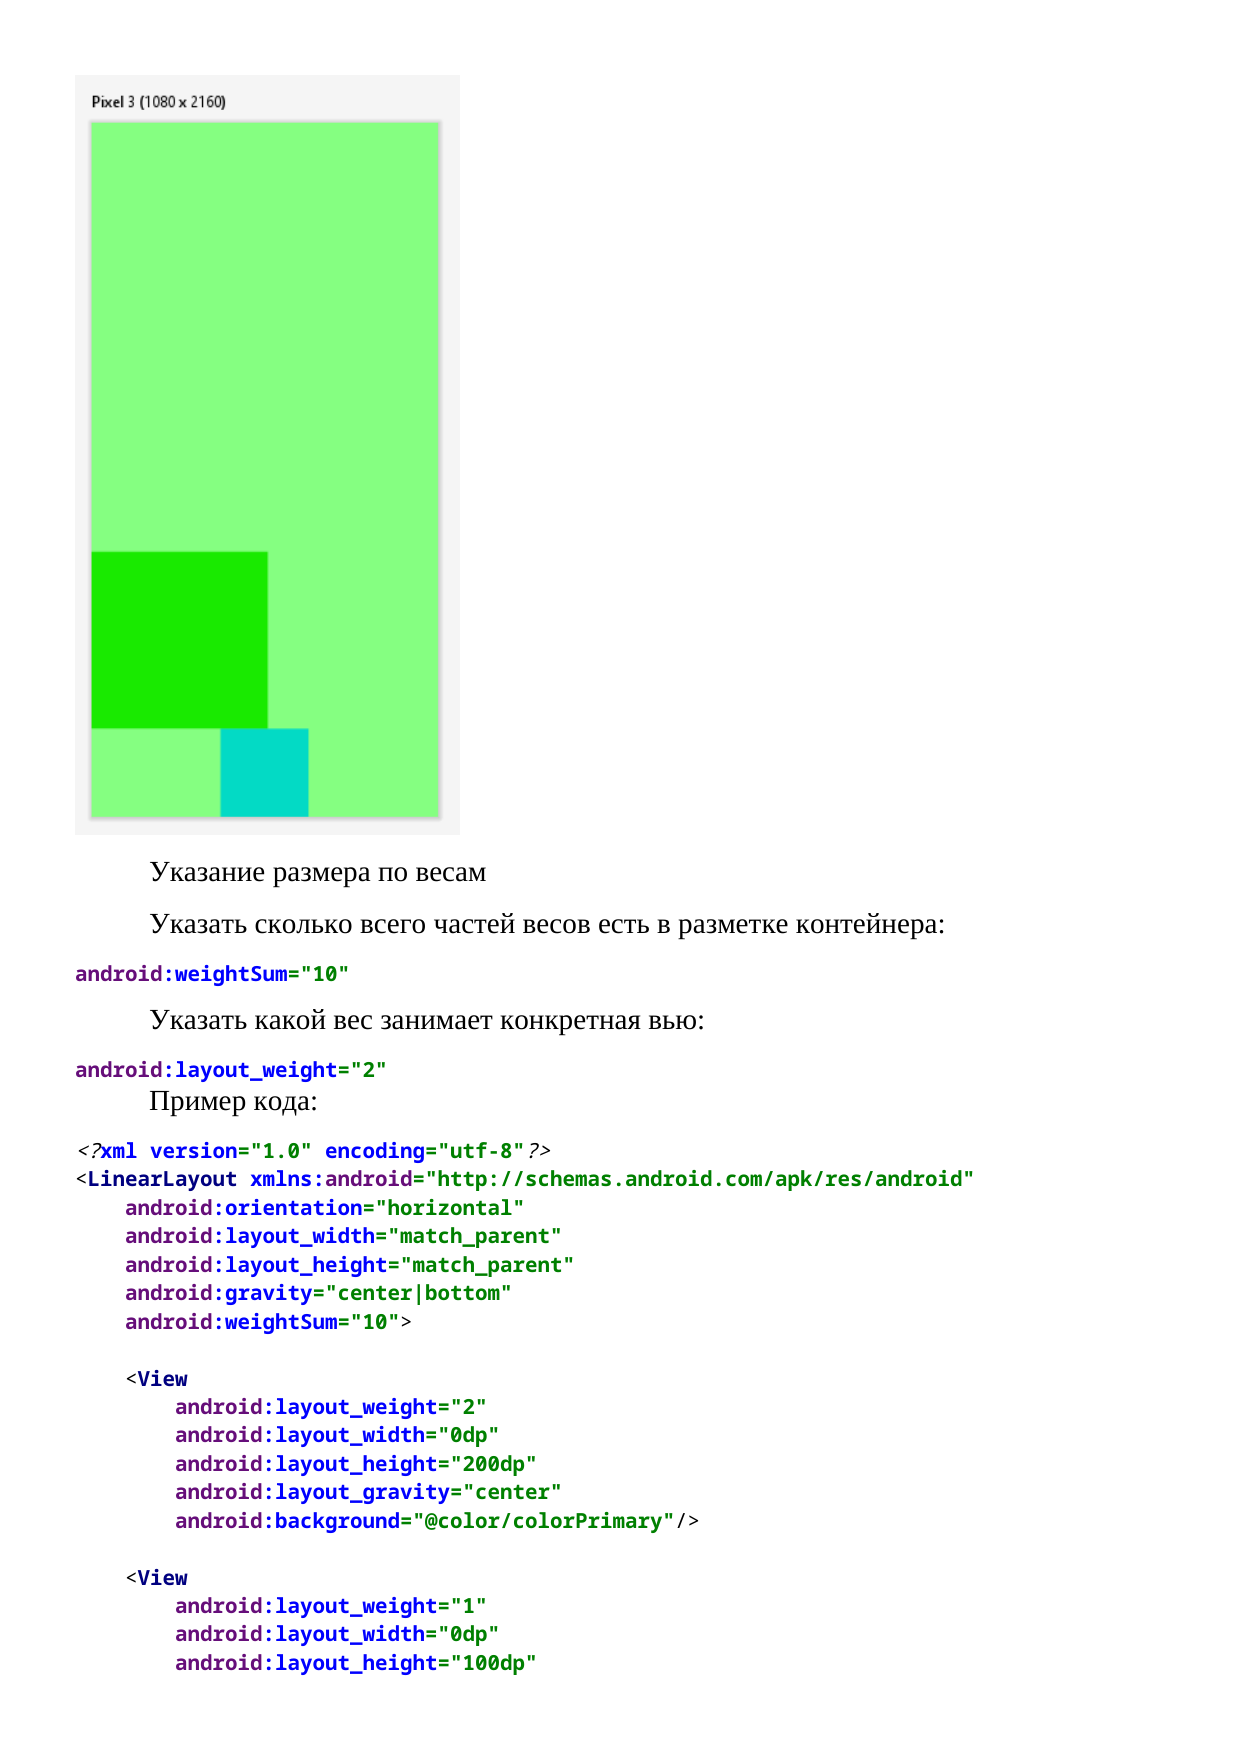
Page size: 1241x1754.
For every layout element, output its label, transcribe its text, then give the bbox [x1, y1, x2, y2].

text Указание размера по весам [75, 854, 1165, 887]
text Указать какой вес занимает конкретная вью: [75, 1002, 1165, 1036]
text Указать сколько всего частей весов есть в разметке контейнера: [75, 907, 1165, 940]
picture [75, 75, 460, 835]
text android:layout_weight="2" [75, 1055, 1165, 1083]
text android:weightSum="10" [75, 959, 1165, 988]
text Пример кода: [75, 1083, 1165, 1117]
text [75, 1136, 1165, 1676]
